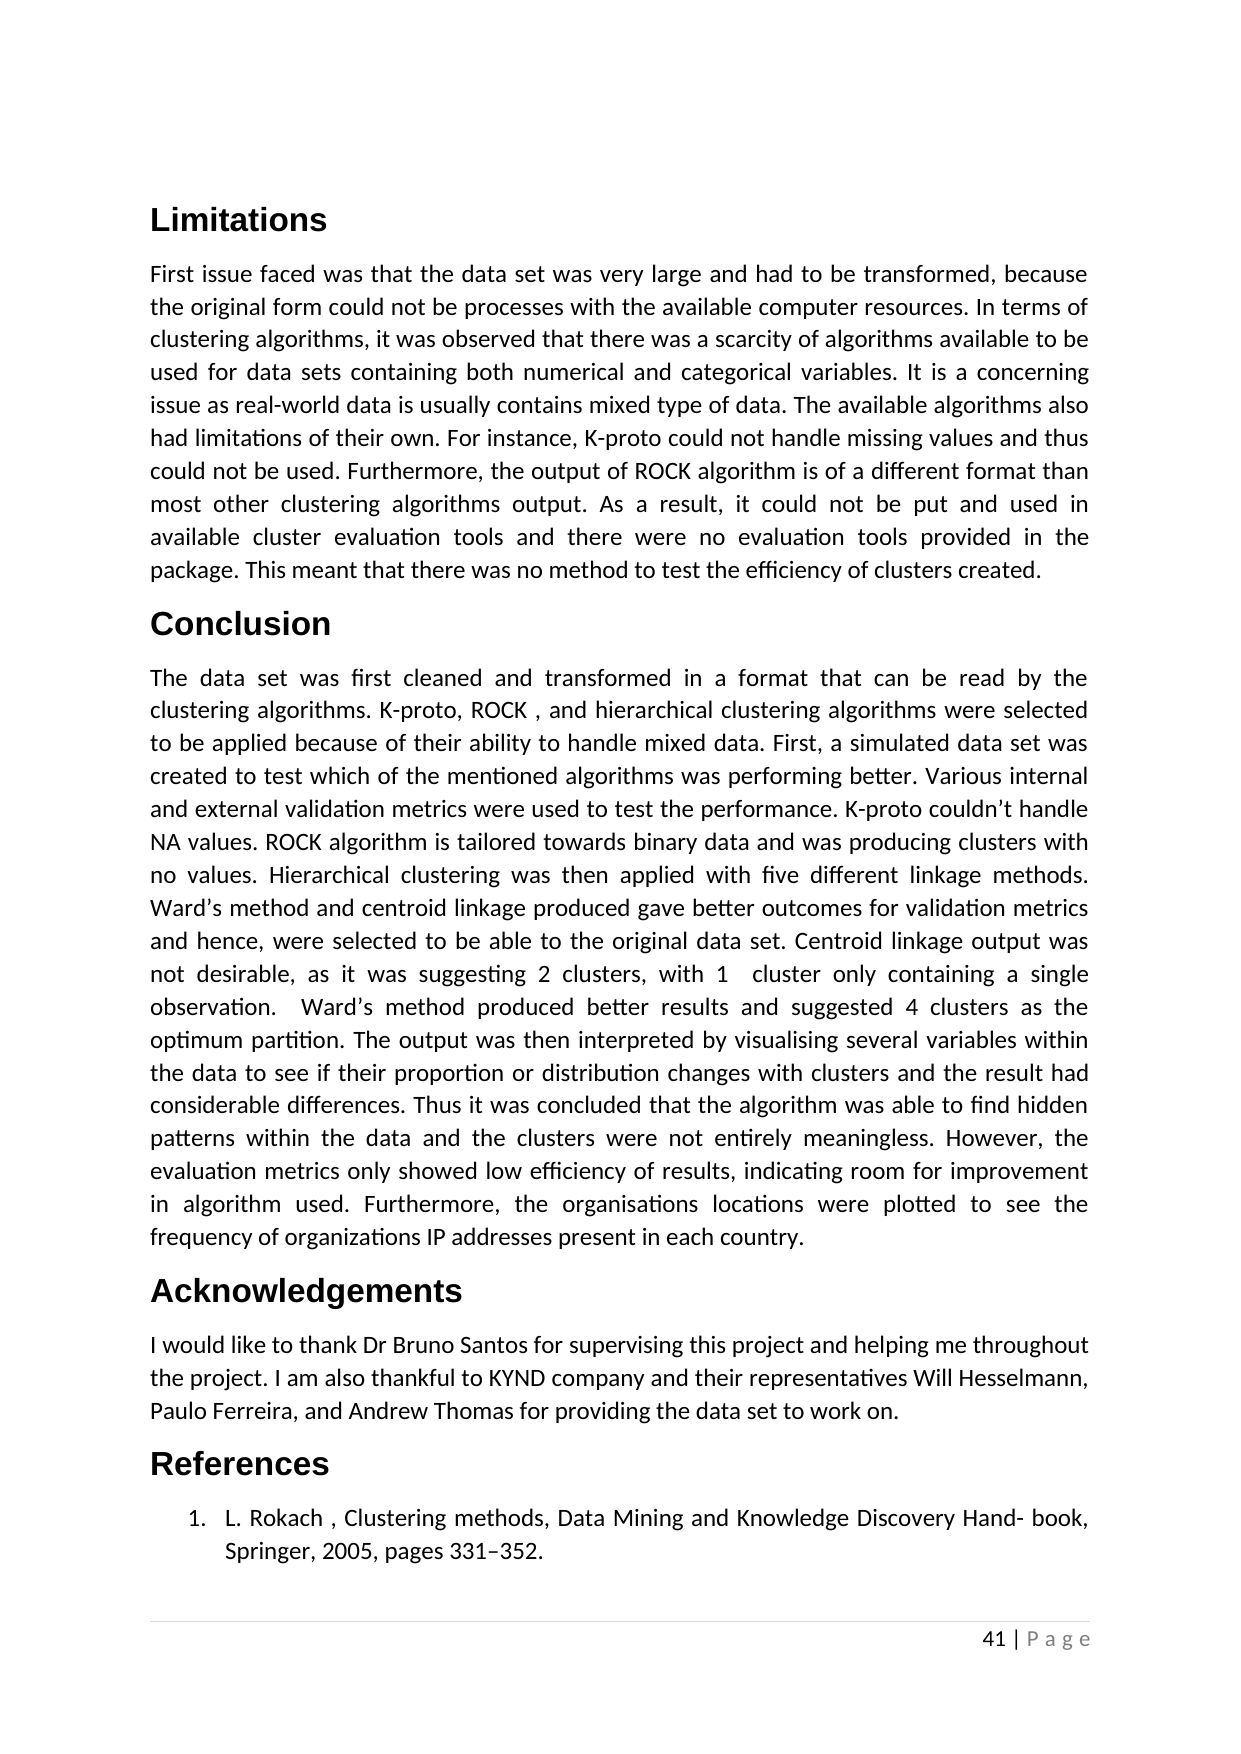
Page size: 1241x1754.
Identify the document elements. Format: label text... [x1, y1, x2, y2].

text The data set was first cleaned and transformed in a format that can be read by the clustering algorithms. K-proto, ROCK , and hierarchical clustering algorithms were selected to be applied because of their ability to handle mixed data. First, a simulated data set was created to test which of the mentioned algorithms was performing better. Various internal and external validation metrics were used to test the performance. K-proto couldn’t handle NA values. ROCK algorithm is tailored towards binary data and was producing clusters with no values. Hierarchical clustering was then applied with five different linkage methods. Ward’s method and centroid linkage produced gave better outcomes for validation metrics and hence, were selected to be able to the original data set. Centroid linkage output was not desirable, as it was suggesting 2 clusters, with 1 cluster only containing a single observation. Ward’s method produced better results and suggested 4 clusters as the optimum partition. The output was then interpreted by visualising several variables within the data to see if their proportion or distribution changes with clusters and the result had considerable differences. Thus it was concluded that the algorithm was able to find hidden patterns within the data and the clusters were not entirely meaningless. However, the evaluation metrics only showed low efficiency of results, indicating room for improvement in algorithm used. Furthermore, the organisations locations were plotted to see the frequency of organizations IP addresses present in each country. [150, 662, 1090, 1252]
text Limitations [150, 199, 1090, 238]
text References [150, 1444, 1090, 1483]
text Acknowledgements [150, 1271, 1090, 1309]
text First issue faced was that the data set was very large and had to be transformed, because the original form could not be processes with the available computer resources. In terms of clustering algorithms, it was observed that there was a scarcity of algorithms available to be used for data sets containing both numerical and categorical variables. It is a concerning issue as real-world data is usually contains mixed type of data. The available algorithms also had limitations of their own. For instance, K-proto could not handle missing values and thus could not be used. Furthermore, the output of ROCK algorithm is of a different format than most other clustering algorithms output. As a result, it could not be put and used in available cluster evaluation tools and there were no evaluation tools provided in the package. This meant that there was no method to test the efficiency of clusters created. [150, 258, 1090, 584]
text Conclusion [150, 603, 1090, 642]
list L. Rokach , Clustering methods, Data Mining and Knowledge Discovery Hand- book, Springer, 2005, pages 331–352. [187, 1502, 1090, 1566]
text I would like to thank Dr Bruno Santos for supervising this project and helping me throughout the project. I am also thankful to KYND company and their representatives Will Hesselmann, Paulo Ferreira, and Andrew Thomas for providing the data set to work on. [150, 1329, 1090, 1425]
